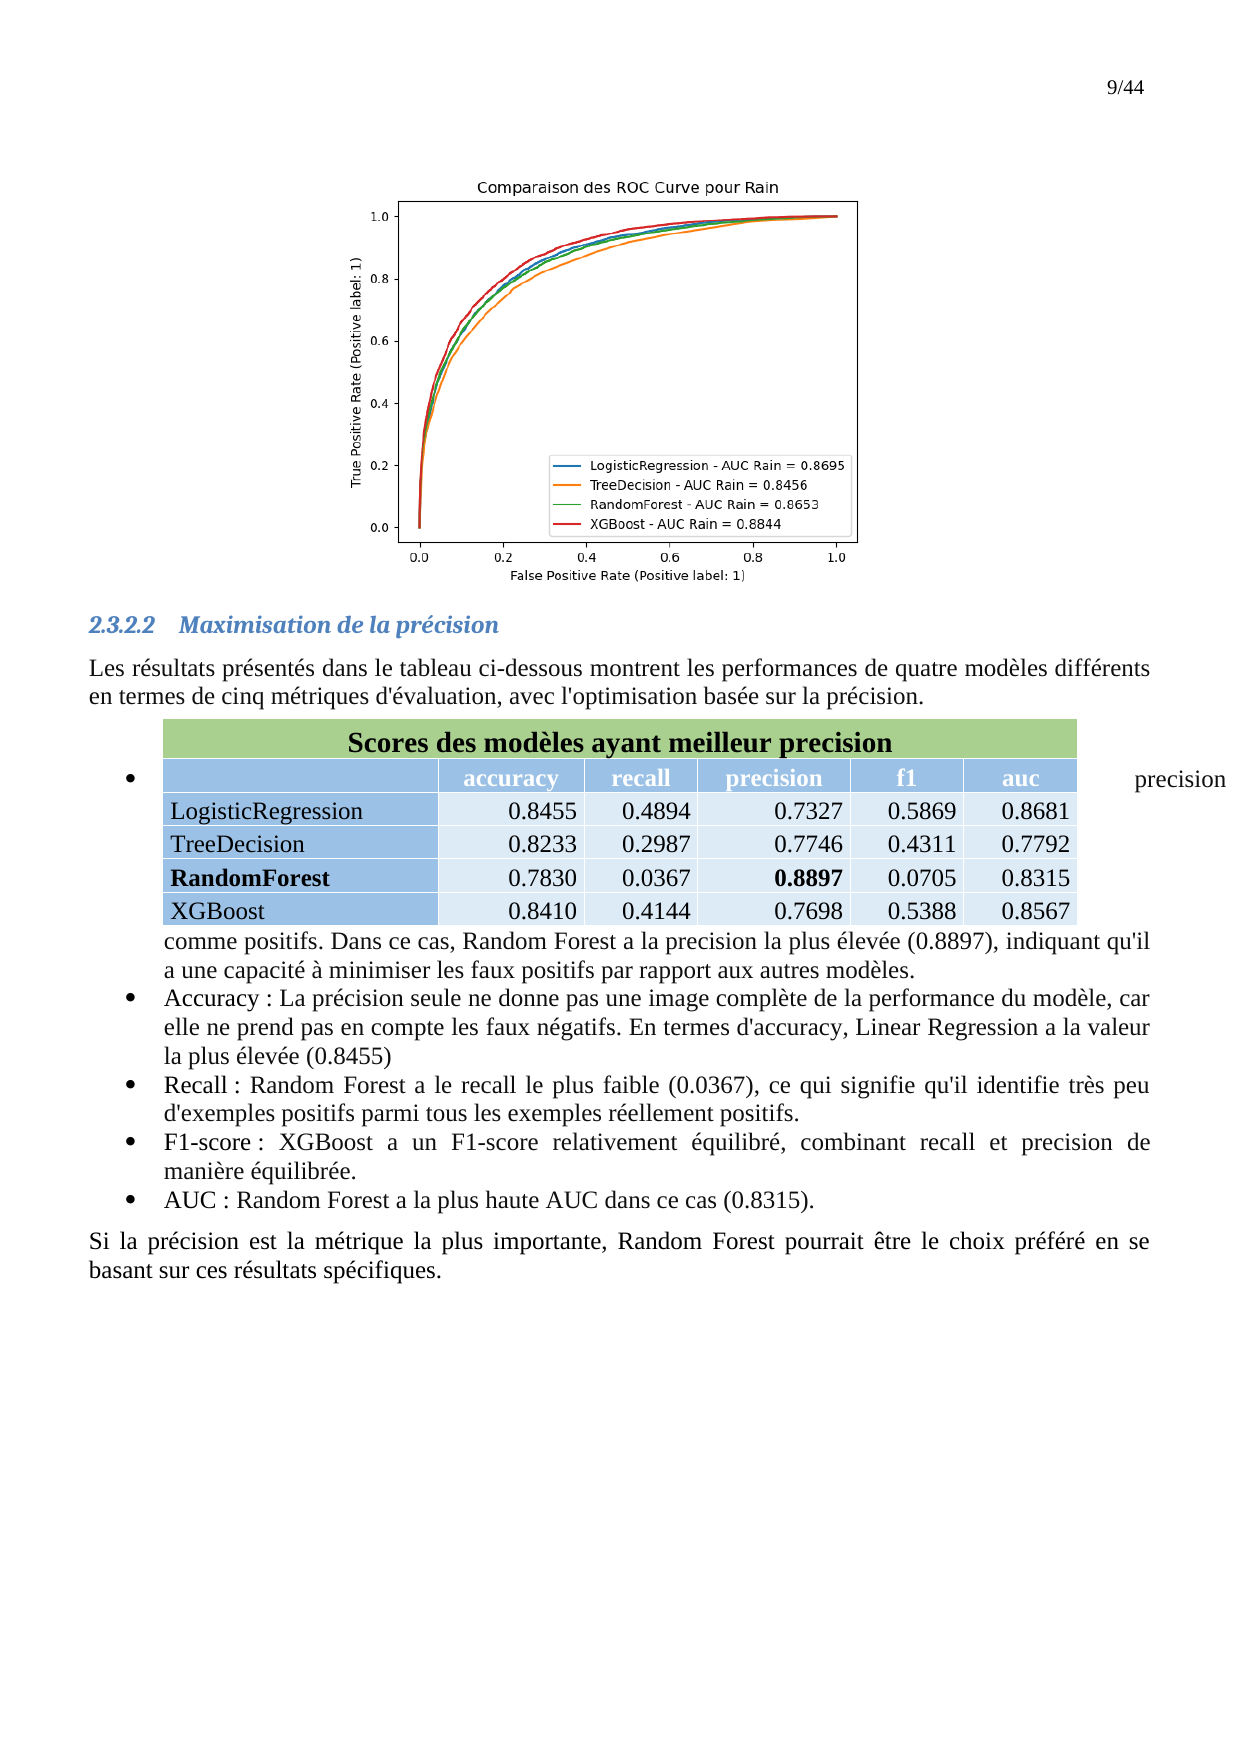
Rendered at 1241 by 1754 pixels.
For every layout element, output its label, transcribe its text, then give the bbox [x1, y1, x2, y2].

table_cell 0.8681 [964, 793, 1077, 825]
table_cell 0.7792 [964, 826, 1077, 858]
table_header Scores des modèles ayant meilleur precision [163, 719, 1077, 758]
list Accuracy : La précision seule ne donne pas une image complète de la performance du modèle, car elle ne prend pas en compte les faux négatifs. En termes d'accuracy, Linear Regression a la valeur la plus élevée (0.8455) [126, 983, 1152, 1070]
table_cell [163, 759, 438, 792]
table_cell accuracy [439, 759, 584, 792]
subtitle Maximisation de la précision [89, 611, 1152, 640]
table_cell XGBoost [163, 893, 438, 925]
text Les résultats présentés dans le tableau ci-dessous montrent les performances de quatre modèles différents en termes de cinq métriques d'évaluation, avec l'optimisation basée sur la précision. [89, 653, 1152, 710]
table_cell 0.4894 [585, 793, 697, 825]
table_cell 0.8455 [439, 793, 584, 825]
table_cell 0.8410 [439, 893, 584, 925]
list Précision : La precision mesure la proportion d'exemples positifs parmi ceux que le modèle a identifiés comme positifs. Dans ce cas, Random Forest a la precision la plus élevée (0.8897), indiquant qu'il a une capacité à minimiser les faux positifs par rapport aux autres modèles. [126, 764, 1152, 983]
table_cell 0.5388 [851, 893, 963, 925]
table_cell 0.7830 [439, 859, 584, 892]
text Si la précision est la métrique la plus importante, Random Forest pourrait être le choix préféré en se basant sur ces résultats spécifiques. [89, 1226, 1152, 1283]
table_cell 0.0705 [851, 859, 963, 892]
list AUC : Random Forest a la plus haute AUC dans ce cas (0.8315). [126, 1185, 1152, 1213]
table_cell f1 [851, 759, 963, 792]
list F1-score : XGBoost a un F1-score relativement équilibré, combinant recall et precision de manière équilibrée. [126, 1127, 1152, 1185]
table_cell TreeDecision [163, 826, 438, 858]
table_cell 0.8897 [698, 859, 850, 892]
list Recall : Random Forest a le recall le plus faible (0.0367), ce qui signifie qu'il identifie très peu d'exemples positifs parmi tous les exemples réellement positifs. [126, 1070, 1152, 1127]
table_cell 0.2987 [585, 826, 697, 858]
table_cell precision [698, 759, 850, 792]
table_cell 0.7698 [698, 893, 850, 925]
table_cell 0.8233 [439, 826, 584, 858]
table_cell auc [964, 759, 1077, 792]
table_cell 0.4144 [585, 893, 697, 925]
table_cell 0.5869 [851, 793, 963, 825]
table_cell recall [585, 759, 697, 792]
table_cell 0.8567 [964, 893, 1077, 925]
table_cell 0.4311 [851, 826, 963, 858]
table_cell 0.7327 [698, 793, 850, 825]
table_cell RandomForest [163, 859, 438, 892]
table_cell 0.8315 [964, 859, 1077, 892]
picture [325, 147, 916, 591]
table_cell 0.0367 [585, 859, 697, 892]
table_cell LogisticRegression [163, 793, 438, 825]
table_cell 0.7746 [698, 826, 850, 858]
